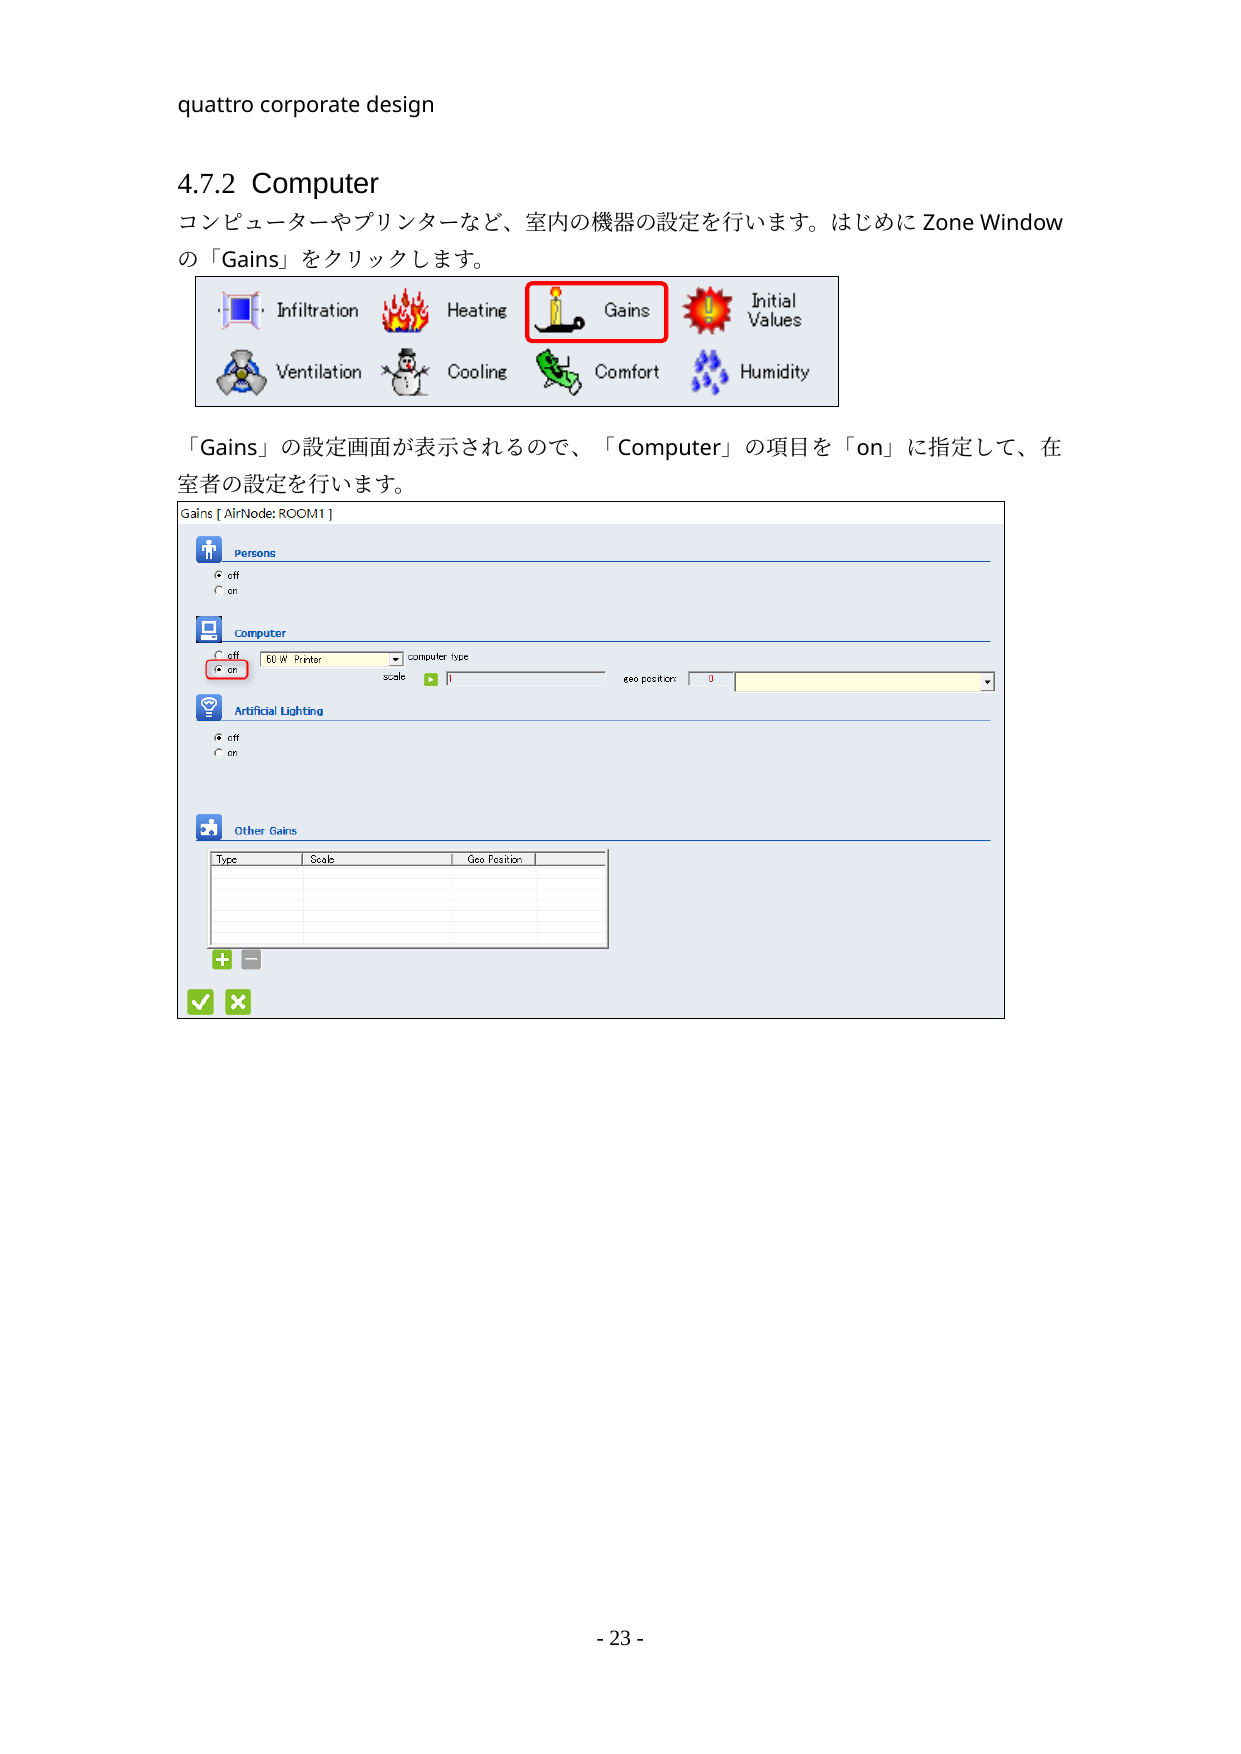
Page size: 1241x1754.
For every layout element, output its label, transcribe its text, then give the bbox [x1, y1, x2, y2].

text コンピューターやプリンターなど、室内の機器の設定を行います。はじめにZone Windowの「Gains」をクリックします。 [177, 202, 1063, 277]
picture [178, 502, 1004, 1018]
text Computer [177, 164, 1063, 202]
text 「Gains」の設定画面が表示されるので、「Computer」の項目を「on」に指定して、在室者の設定を行います。 [177, 427, 1063, 502]
picture [196, 277, 838, 406]
